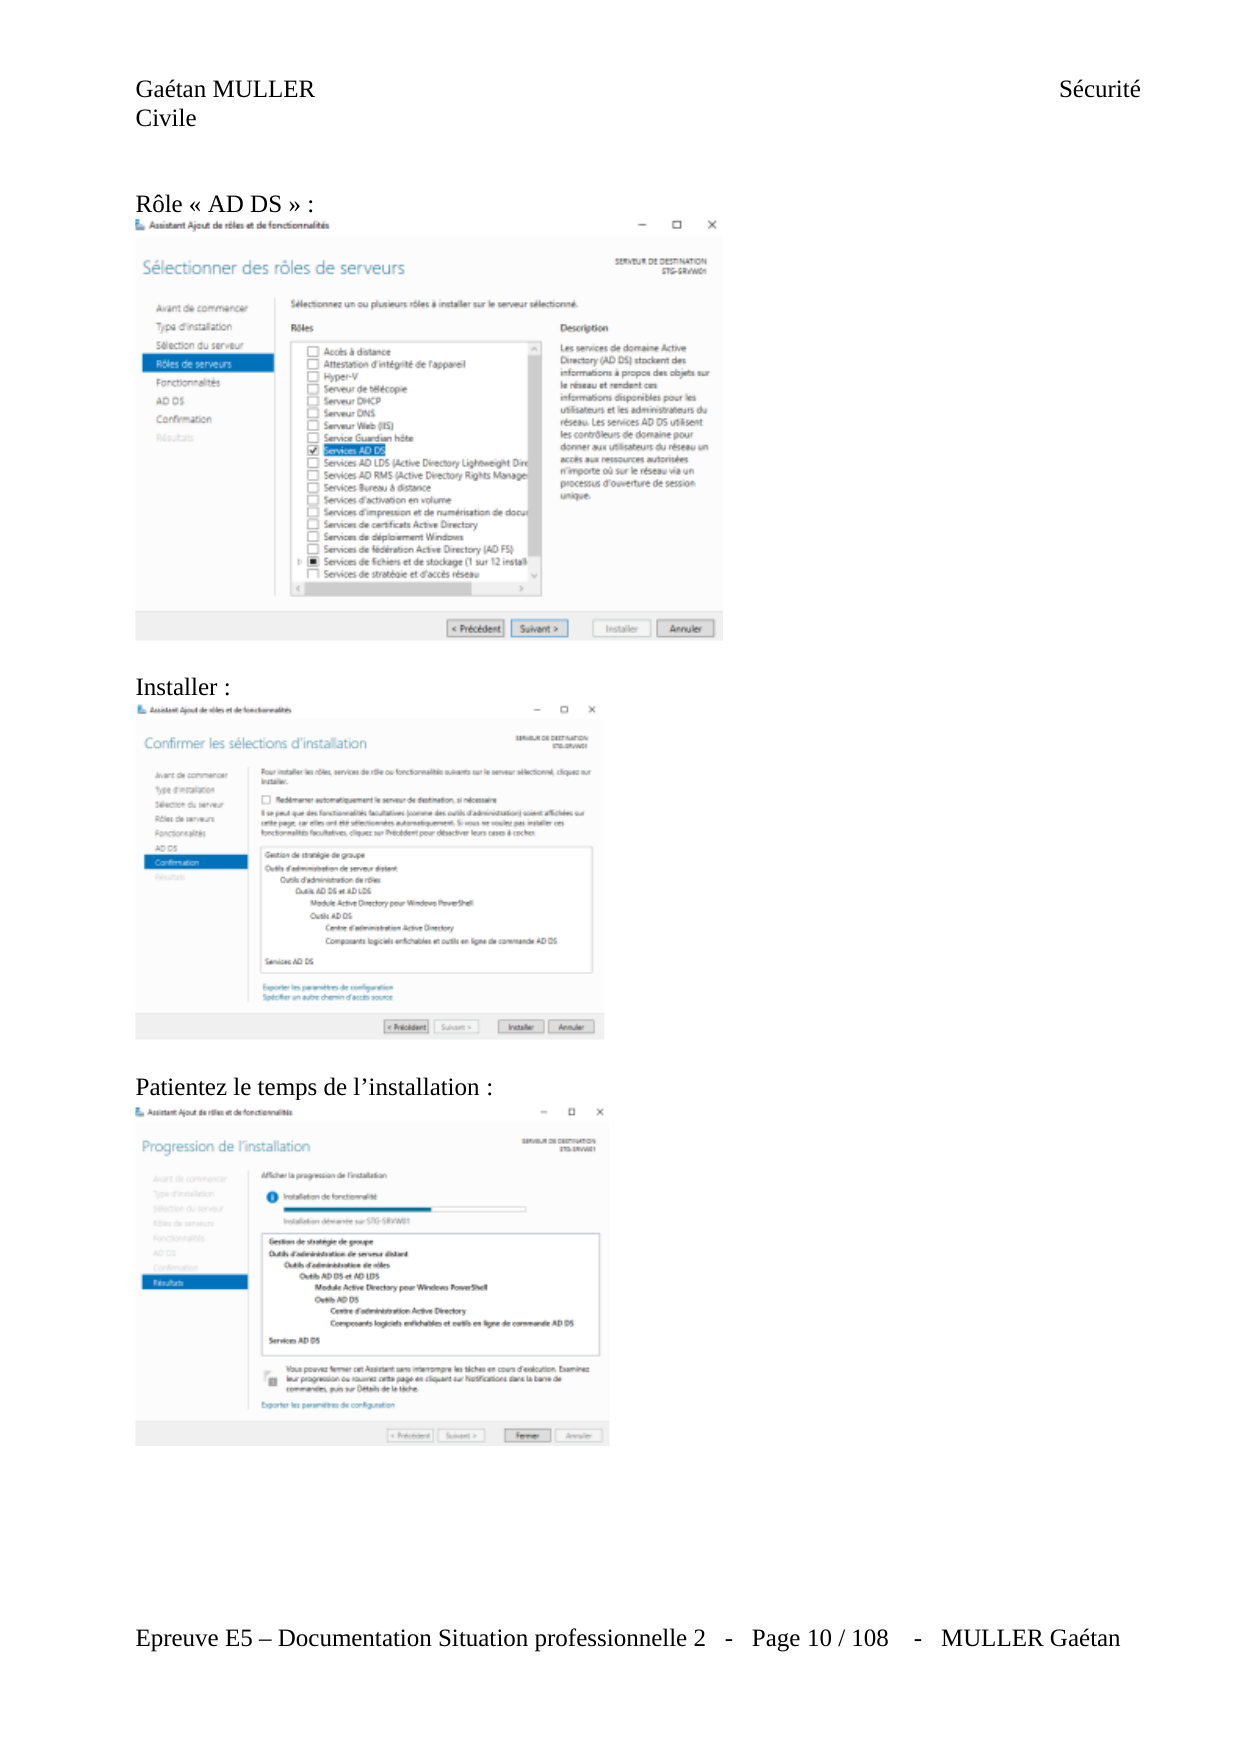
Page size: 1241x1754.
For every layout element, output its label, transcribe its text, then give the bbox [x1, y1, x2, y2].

text Patientez le temps de l’installation : [135, 1072, 1194, 1101]
text Rôle « AD DS » : [135, 189, 1194, 218]
picture [135, 700, 617, 1043]
picture [135, 1100, 616, 1446]
text Installer : [135, 672, 1194, 701]
picture [135, 218, 723, 644]
